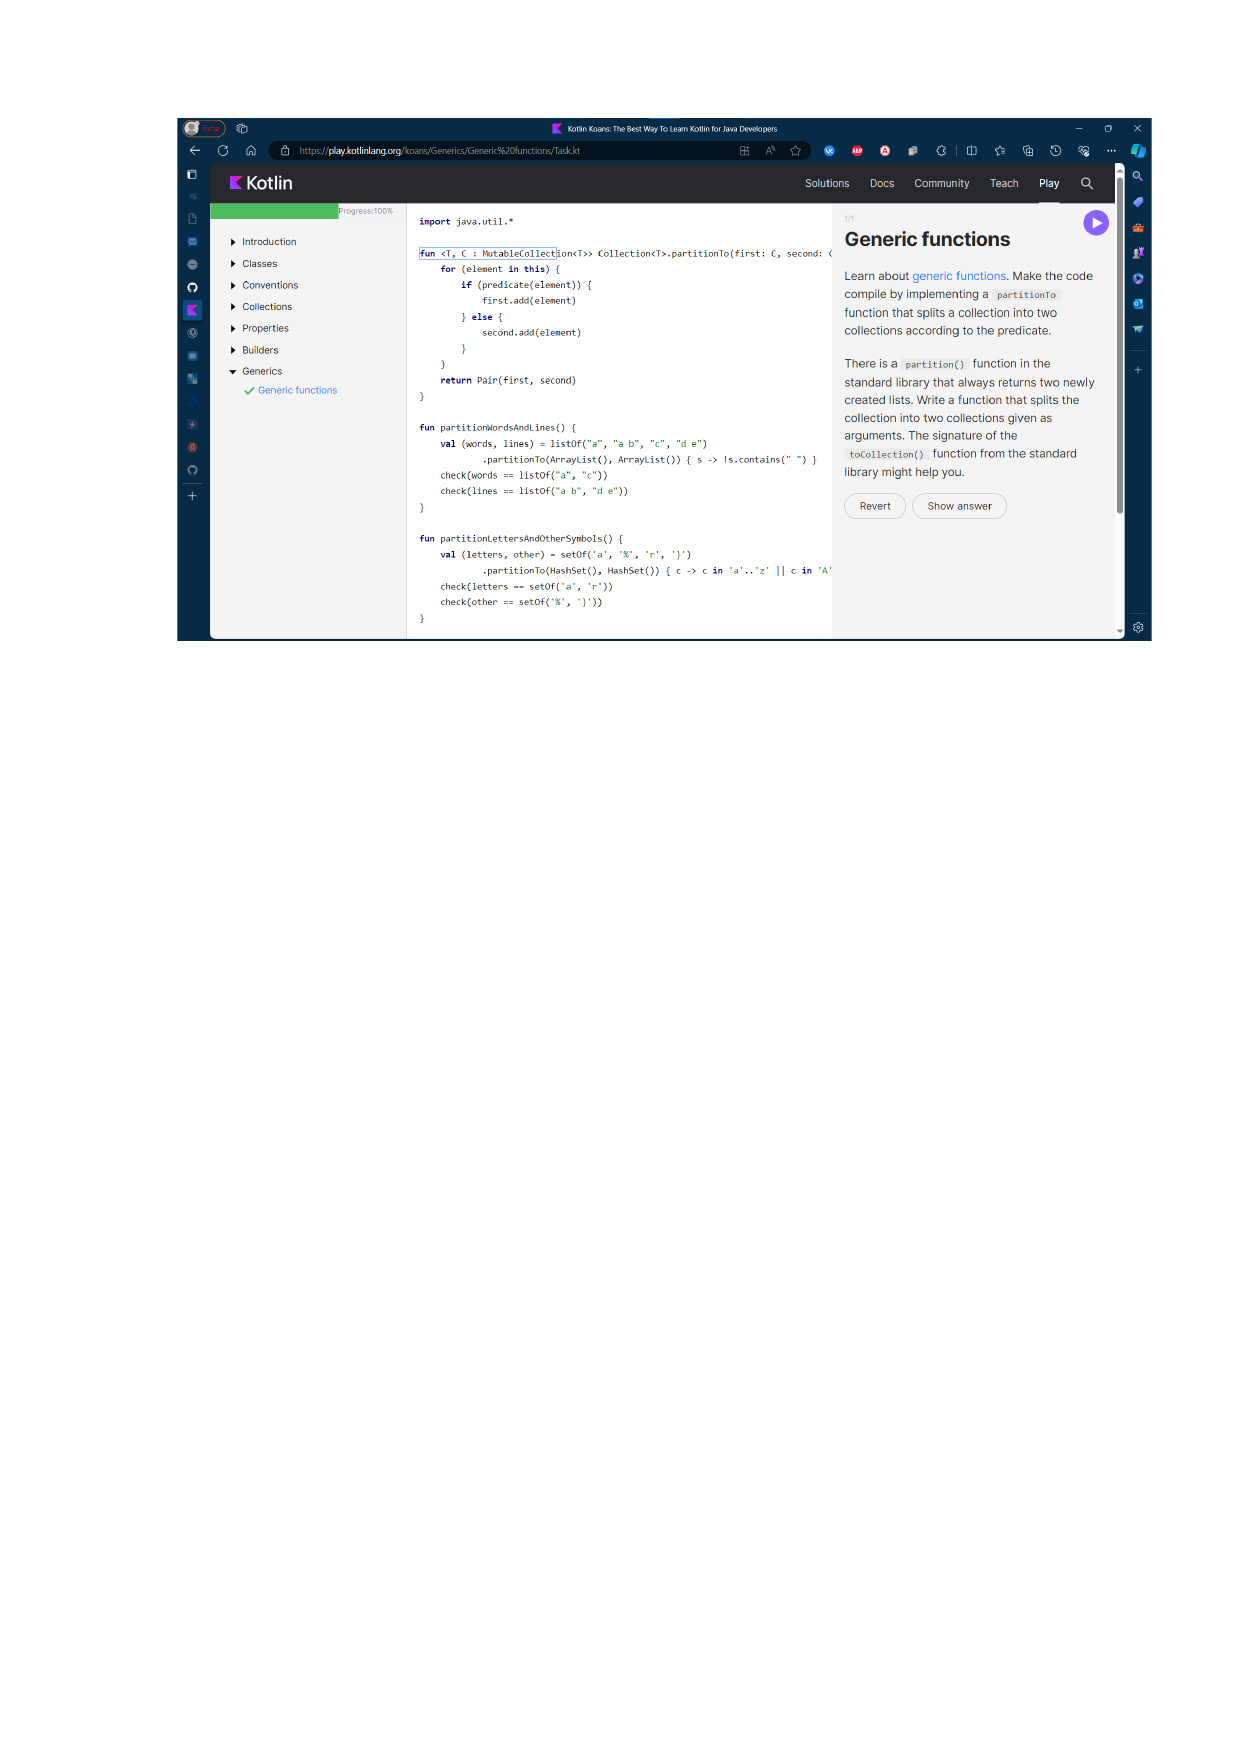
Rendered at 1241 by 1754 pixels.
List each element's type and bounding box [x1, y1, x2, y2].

picture [177, 118, 1152, 641]
